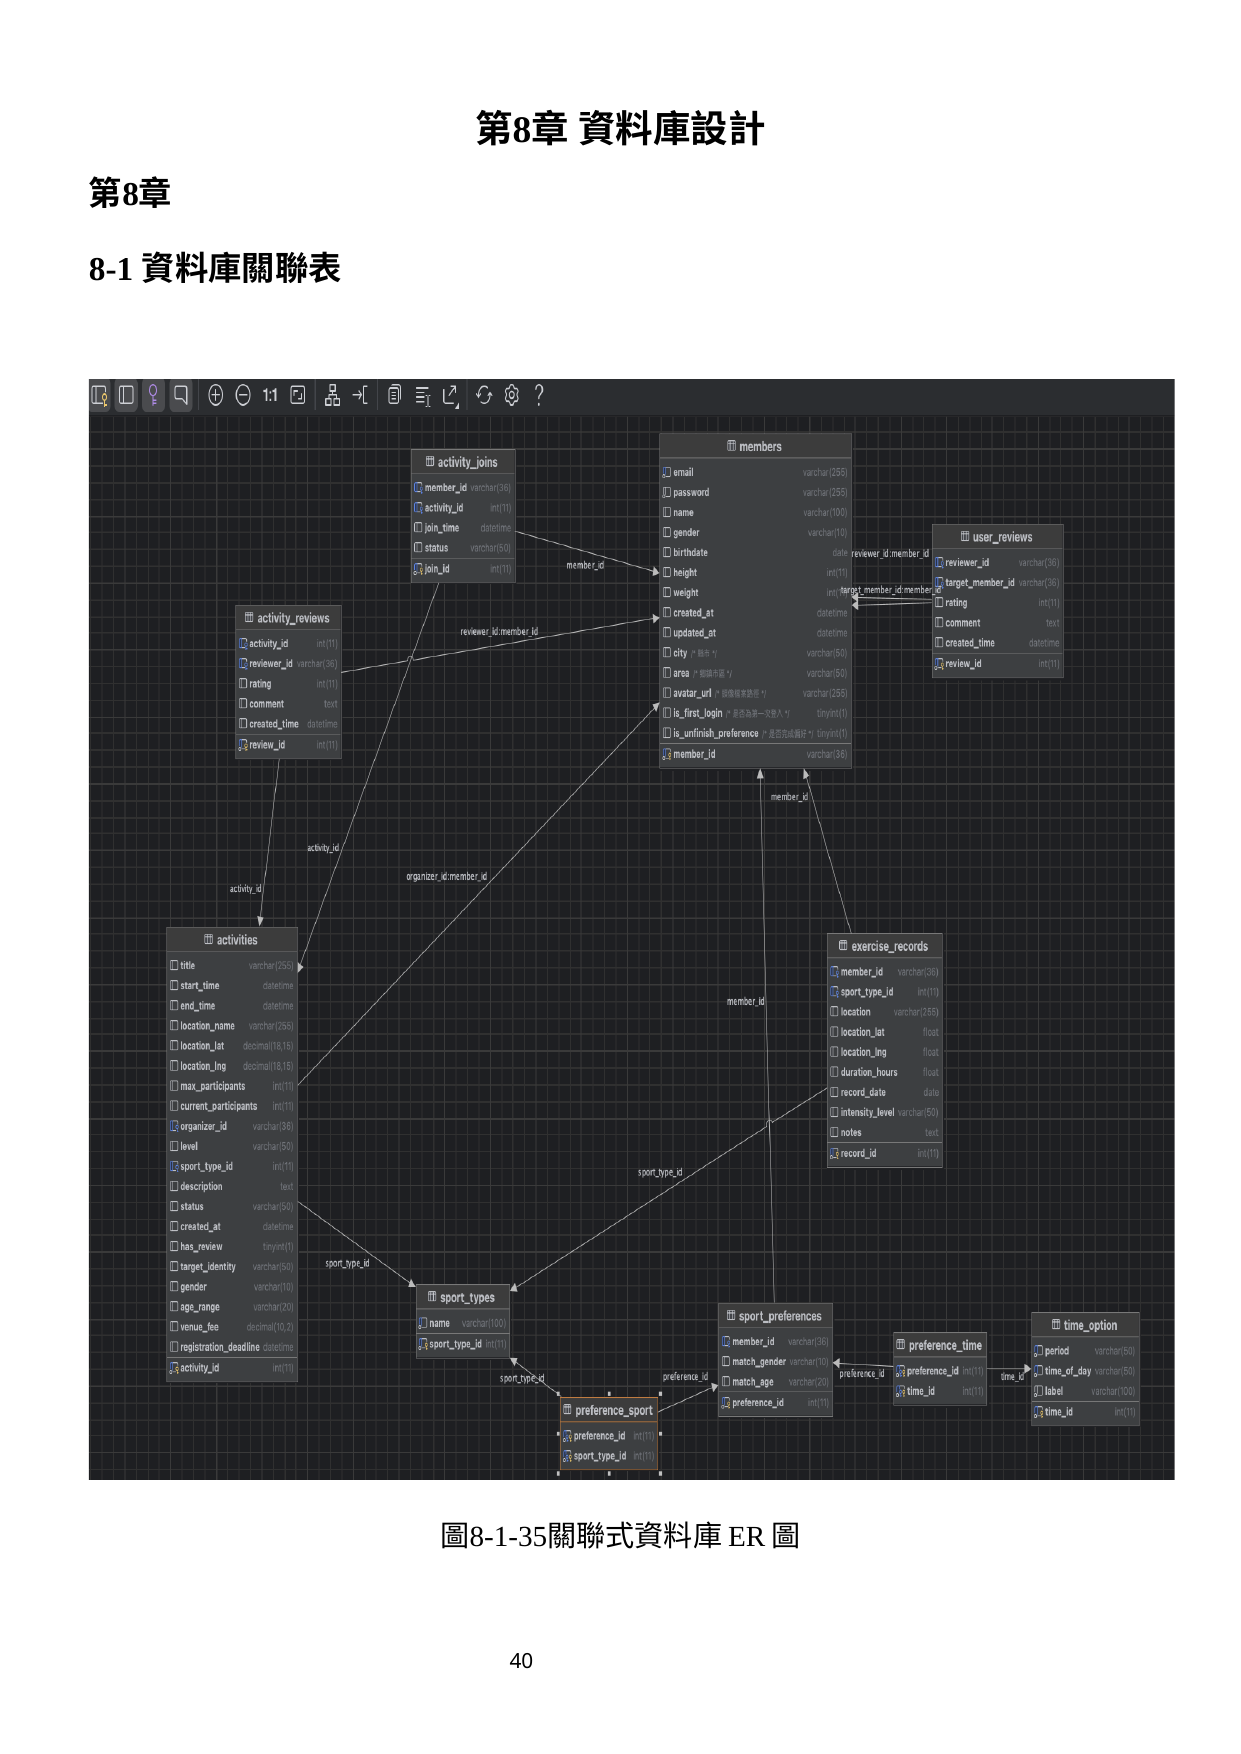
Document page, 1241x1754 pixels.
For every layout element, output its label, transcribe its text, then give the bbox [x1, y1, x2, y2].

list 資料庫設計 [89, 99, 1152, 153]
subtitle 資料庫關聯表 [89, 228, 1152, 303]
picture [88, 379, 1175, 1480]
